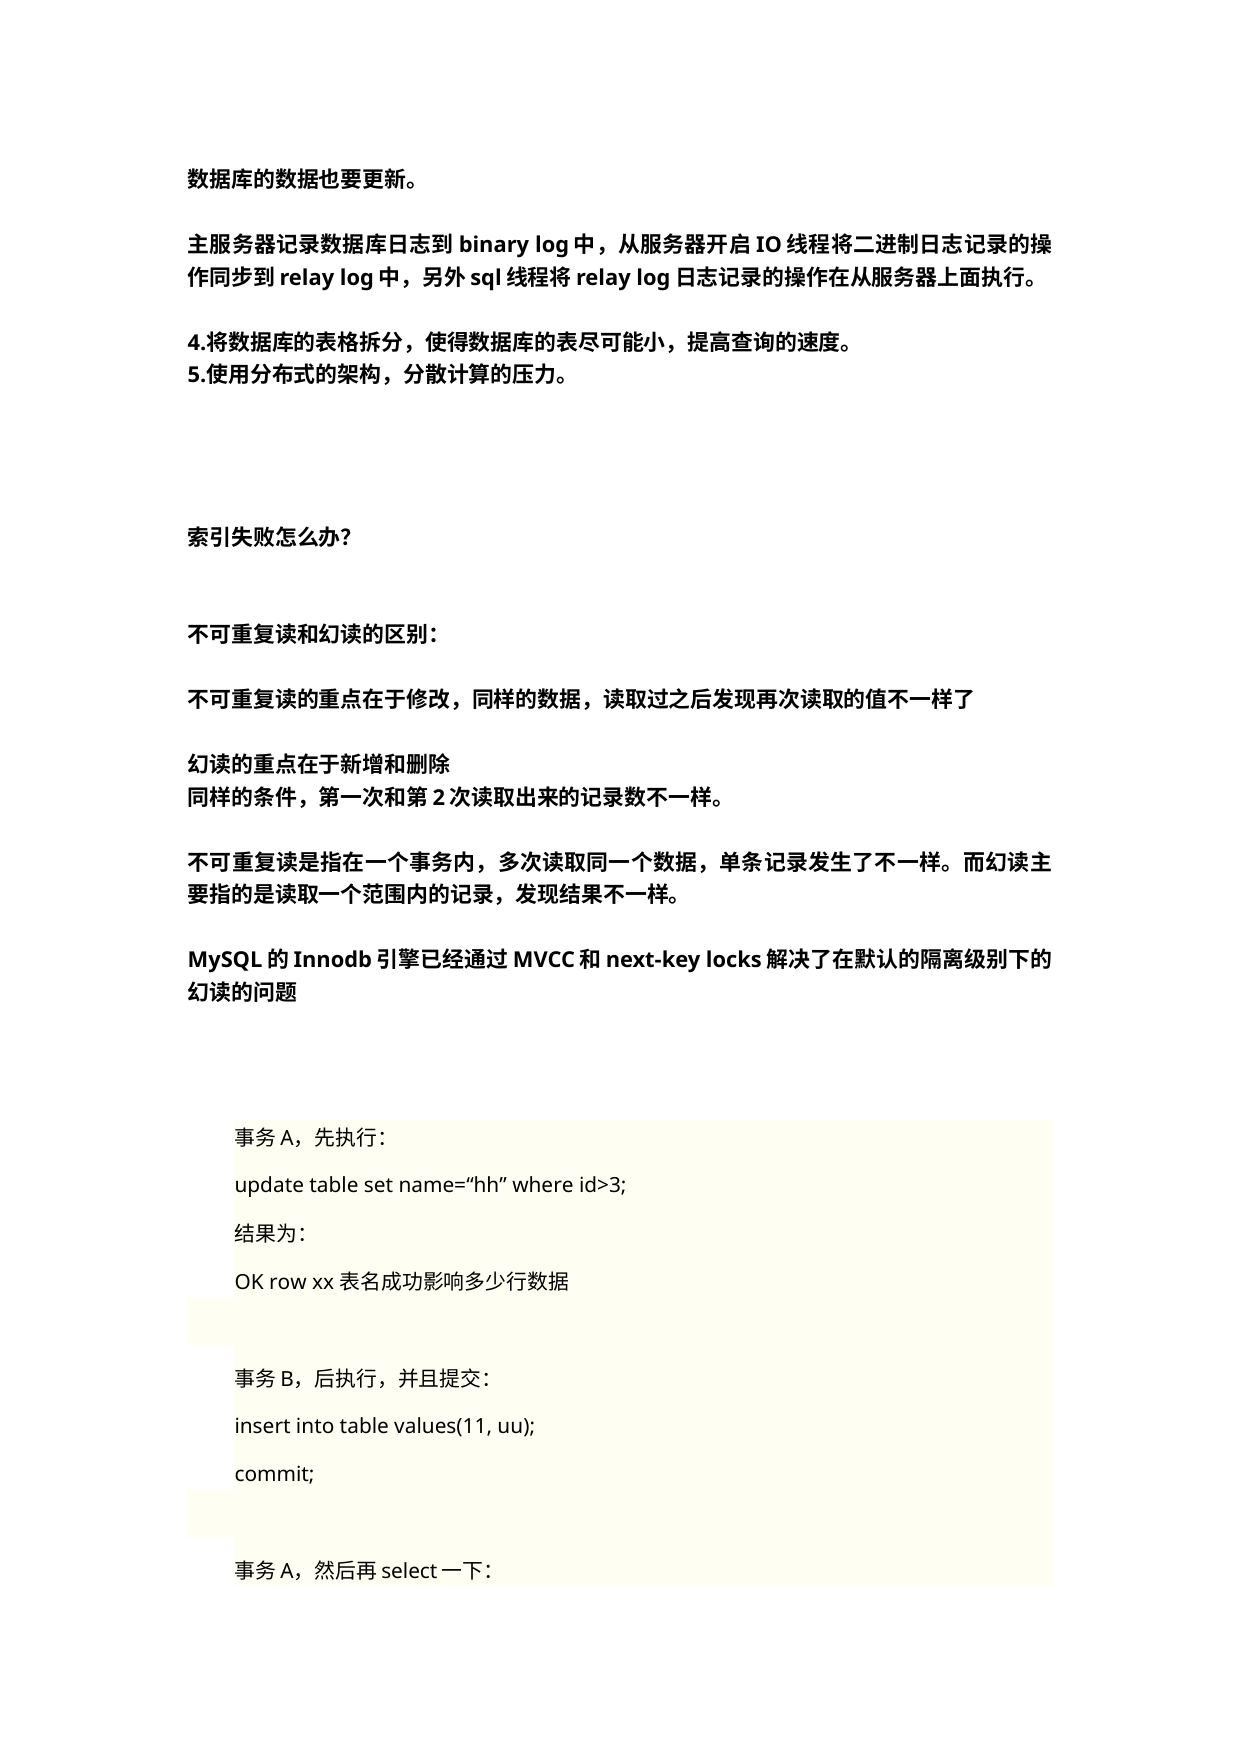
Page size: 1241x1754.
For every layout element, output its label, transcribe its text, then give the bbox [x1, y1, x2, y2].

text 不可重复读是指在一个事务内，多次读取同一个数据，单条记录发生了不一样。而幻读主要指的是读取一个范围内的记录，发现结果不一样。 [187, 844, 1053, 909]
text 主服务器记录数据库日志到binary log中，从服务器开启IO线程将二进制日志记录的操作同步到relay log中，另外sql线程将relay log日志记录的操作在从服务器上面执行。 [187, 227, 1053, 292]
text MySQL的Innodb引擎已经通过MVCC和next-key locks解决了在默认的隔离级别下的幻读的问题 [187, 942, 1053, 1007]
text 结果为： [234, 1216, 1053, 1249]
text 不可重复读和幻读的区别： [187, 617, 1053, 649]
text 幻读的重点在于新增和删除 [187, 747, 1053, 779]
text 不可重复读的重点在于修改，同样的数据，读取过之后发现再次读取的值不一样了 [187, 682, 1053, 714]
text 4.将数据库的表格拆分，使得数据库的表尽可能小，提高查询的速度。 [187, 324, 1053, 357]
text commit; [234, 1457, 1053, 1489]
text 5.使用分布式的架构，分散计算的压力。 [187, 357, 1053, 389]
text 同样的条件，第一次和第2次读取出来的记录数不一样。 [187, 779, 1053, 812]
text 事务B，后执行，并且提交： [234, 1361, 1053, 1393]
text OK row xx 表名成功影响多少行数据 [234, 1264, 1053, 1297]
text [187, 162, 1053, 194]
text 索引失败怎么办？ [187, 519, 1053, 552]
text 事务A，先执行： [234, 1120, 1053, 1153]
text update table set name=“hh” where id>3; [234, 1168, 1053, 1201]
text insert into table values(11, uu); [234, 1409, 1053, 1441]
text 事务A，然后再select一下： [234, 1553, 1053, 1586]
